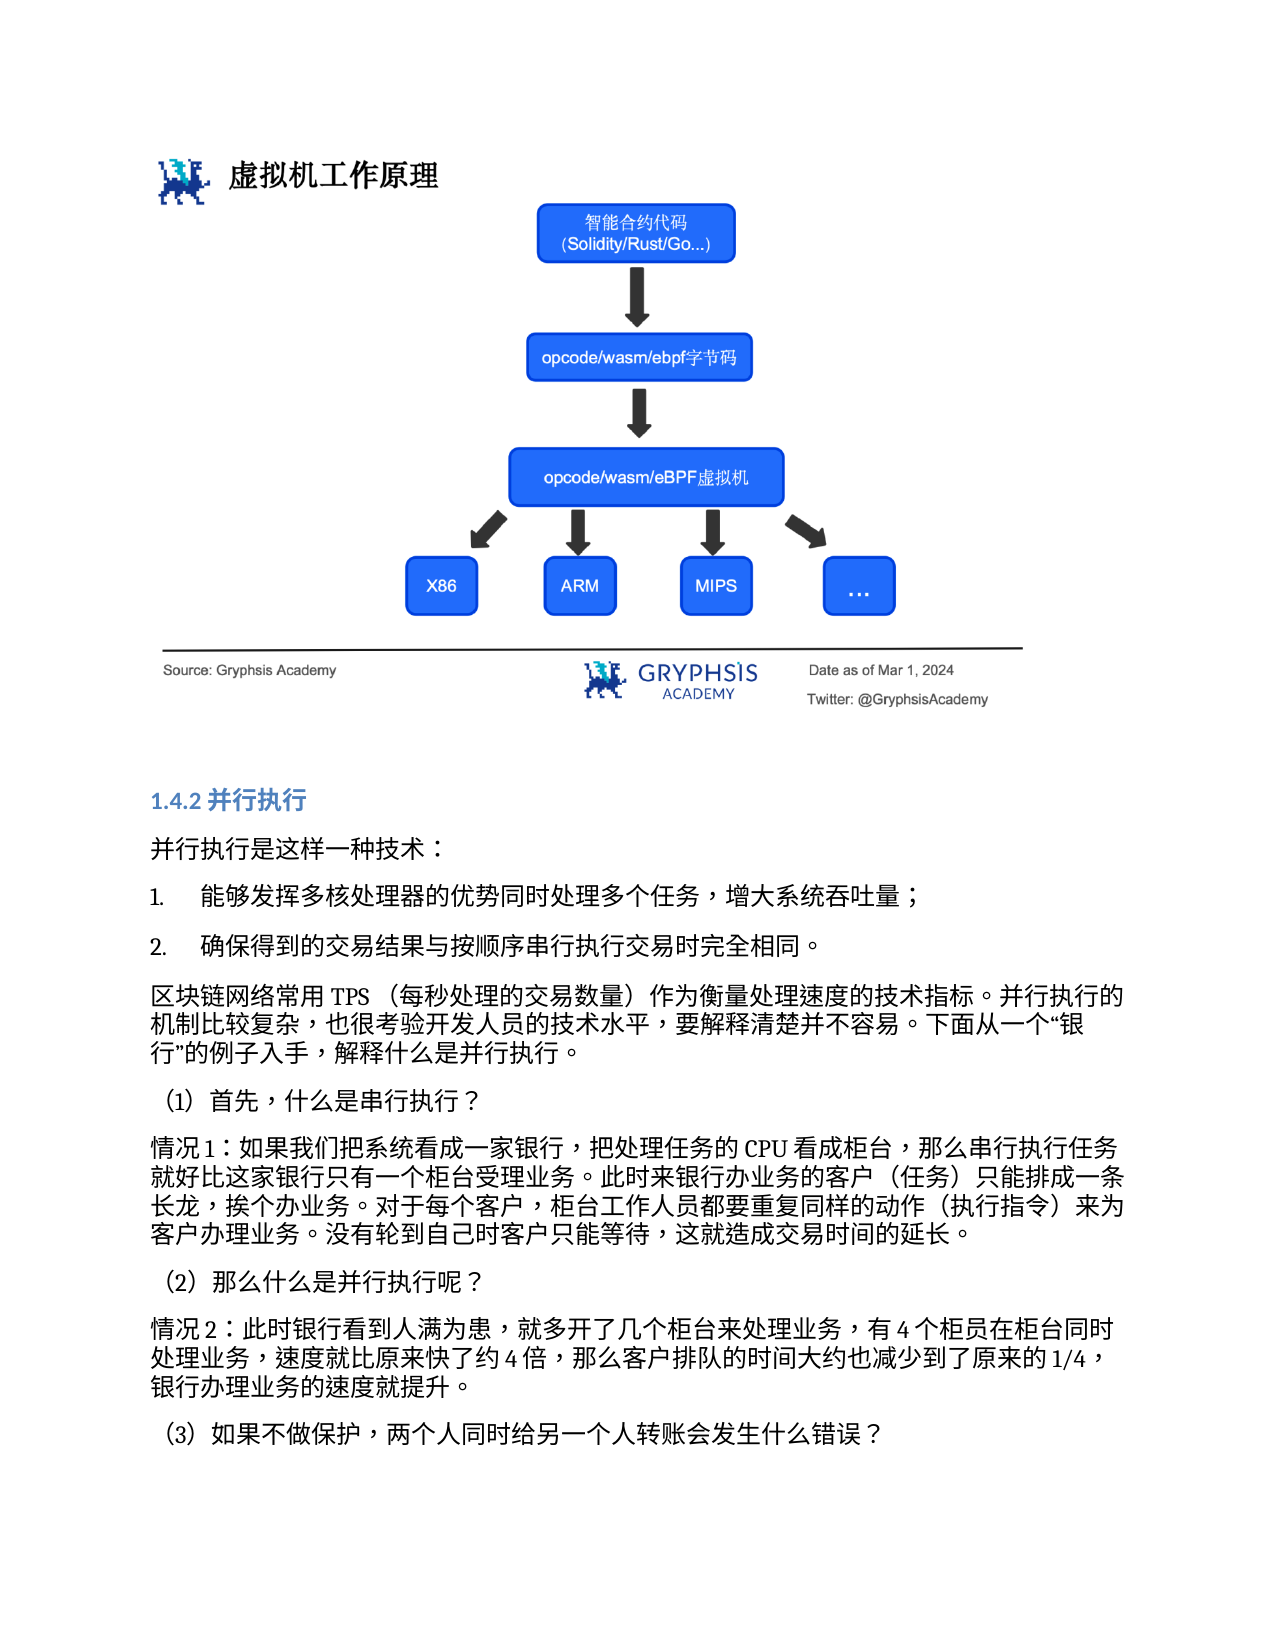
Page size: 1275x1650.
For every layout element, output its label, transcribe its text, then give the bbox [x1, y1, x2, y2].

text （1）首先，什么是串行执行？ [150, 1087, 1125, 1116]
list 能够发挥多核处理器的优势同时处理多个任务，增大系统吞吐量； [150, 883, 1125, 912]
text 区块链网络常用 TPS （每秒处理的交易数量）作为衡量处理速度的技术指标。并行执行的机制比较复杂，也很考验开发人员的技术水平，要解释清楚并不容易。下面从一个“银行”的例子入手，解释什么是并行执行。 [150, 982, 1125, 1069]
text 情况2：此时银行看到人满为患，就多开了几个柜台来处理业务，有4个柜员在柜台同时处理业务，速度就比原来快了约4倍，那么客户排队的时间大约也减少到了原来的1/4，银行办理业务的速度就提升。 [150, 1316, 1125, 1402]
text （2）那么什么是并行执行呢？ [150, 1269, 1125, 1297]
text 情况1：如果我们把系统看成一家银行，把处理任务的 CPU 看成柜台，那么串行执行任务就好比这家银行只有一个柜台受理业务。此时来银行办业务的客户（任务）只能排成一条长龙，挨个办业务。对于每个客户，柜台工作人员都要重复同样的动作（执行指令）来为客户办理业务。没有轮到自己时客户只能等待，这就造成交易时间的延长。 [150, 1135, 1125, 1250]
list 确保得到的交易结果与按顺序串行执行交易时完全相同。 [150, 933, 1125, 962]
text （3）如果不做保护，两个人同时给另一个人转账会发生什么错误？ [150, 1421, 1125, 1450]
subtitle 1.4.2 并行执行 [150, 783, 1125, 817]
picture [150, 150, 1025, 713]
text 并行执行是这样一种技术： [150, 836, 1125, 864]
